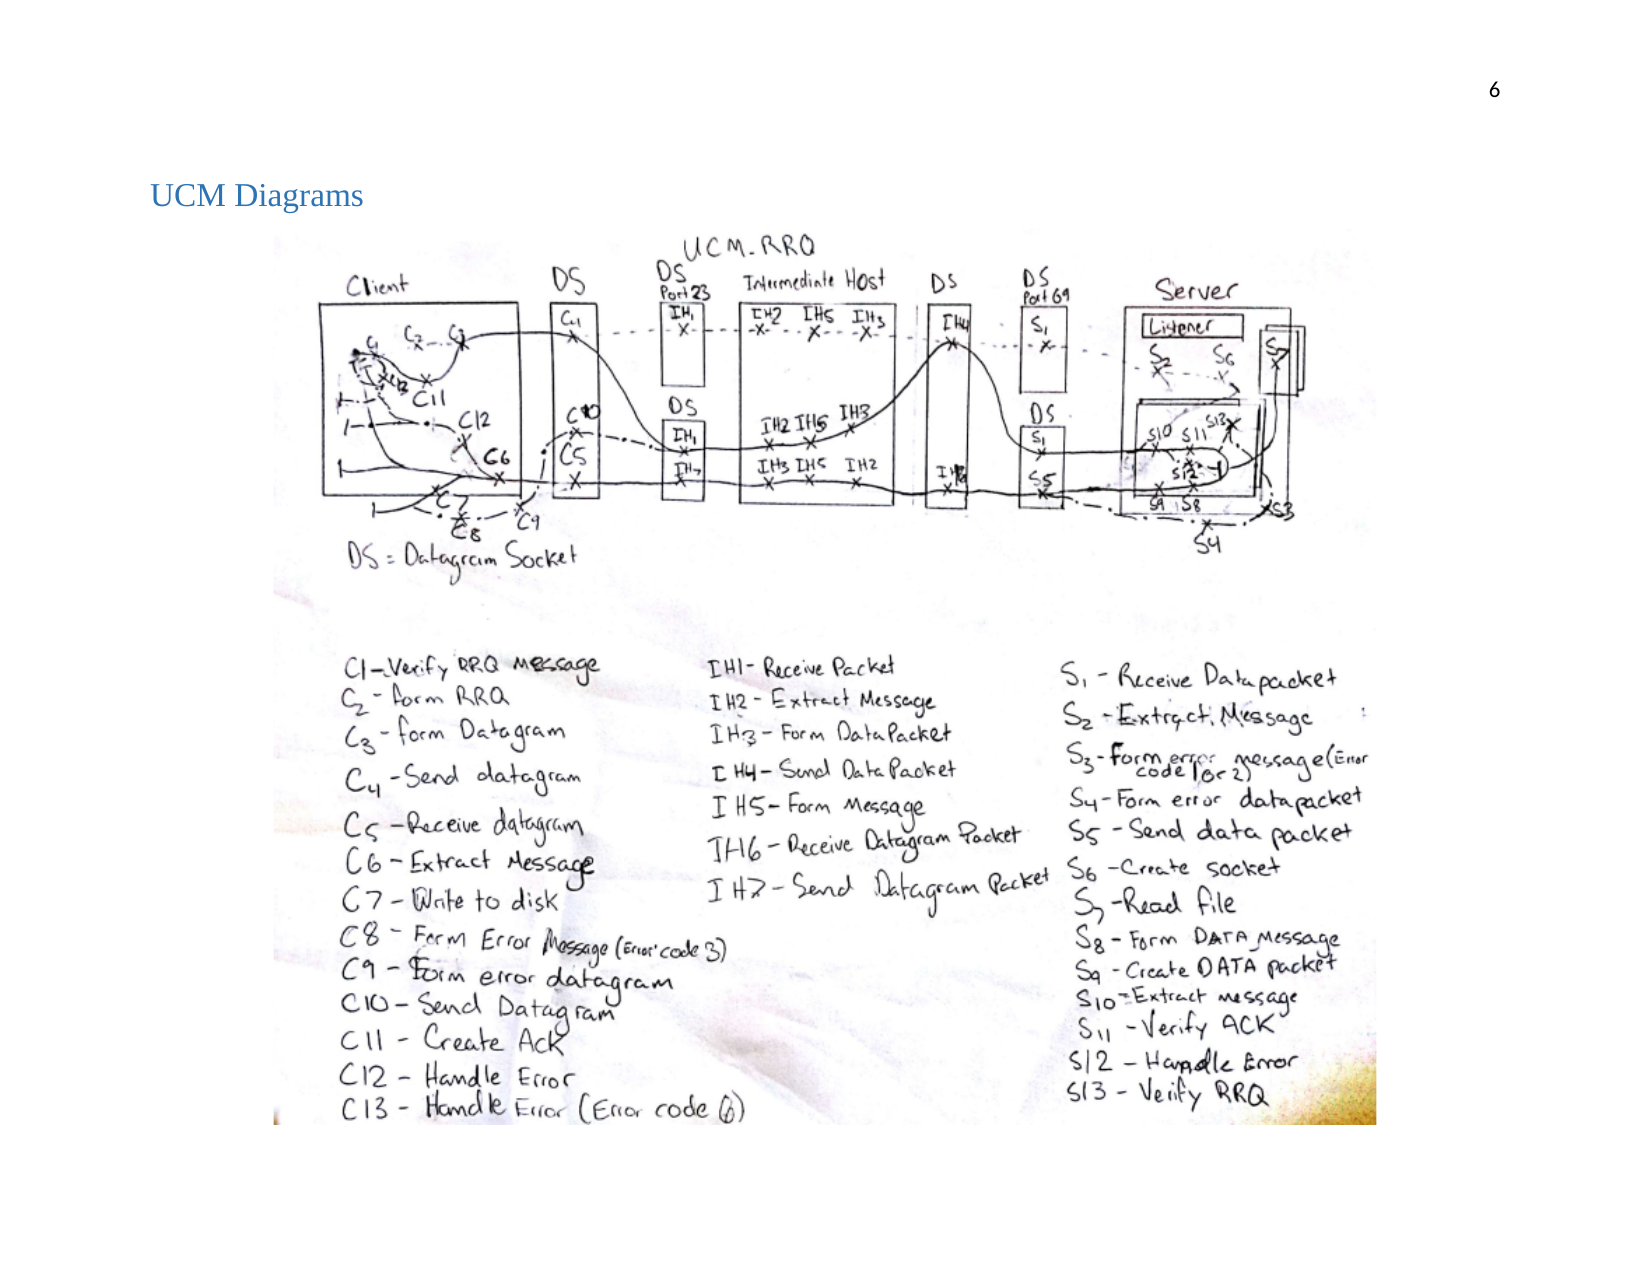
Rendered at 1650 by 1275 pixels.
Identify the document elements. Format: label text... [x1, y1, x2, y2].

picture [273, 215, 1377, 1125]
subtitle UCM Diagrams [150, 175, 1500, 213]
